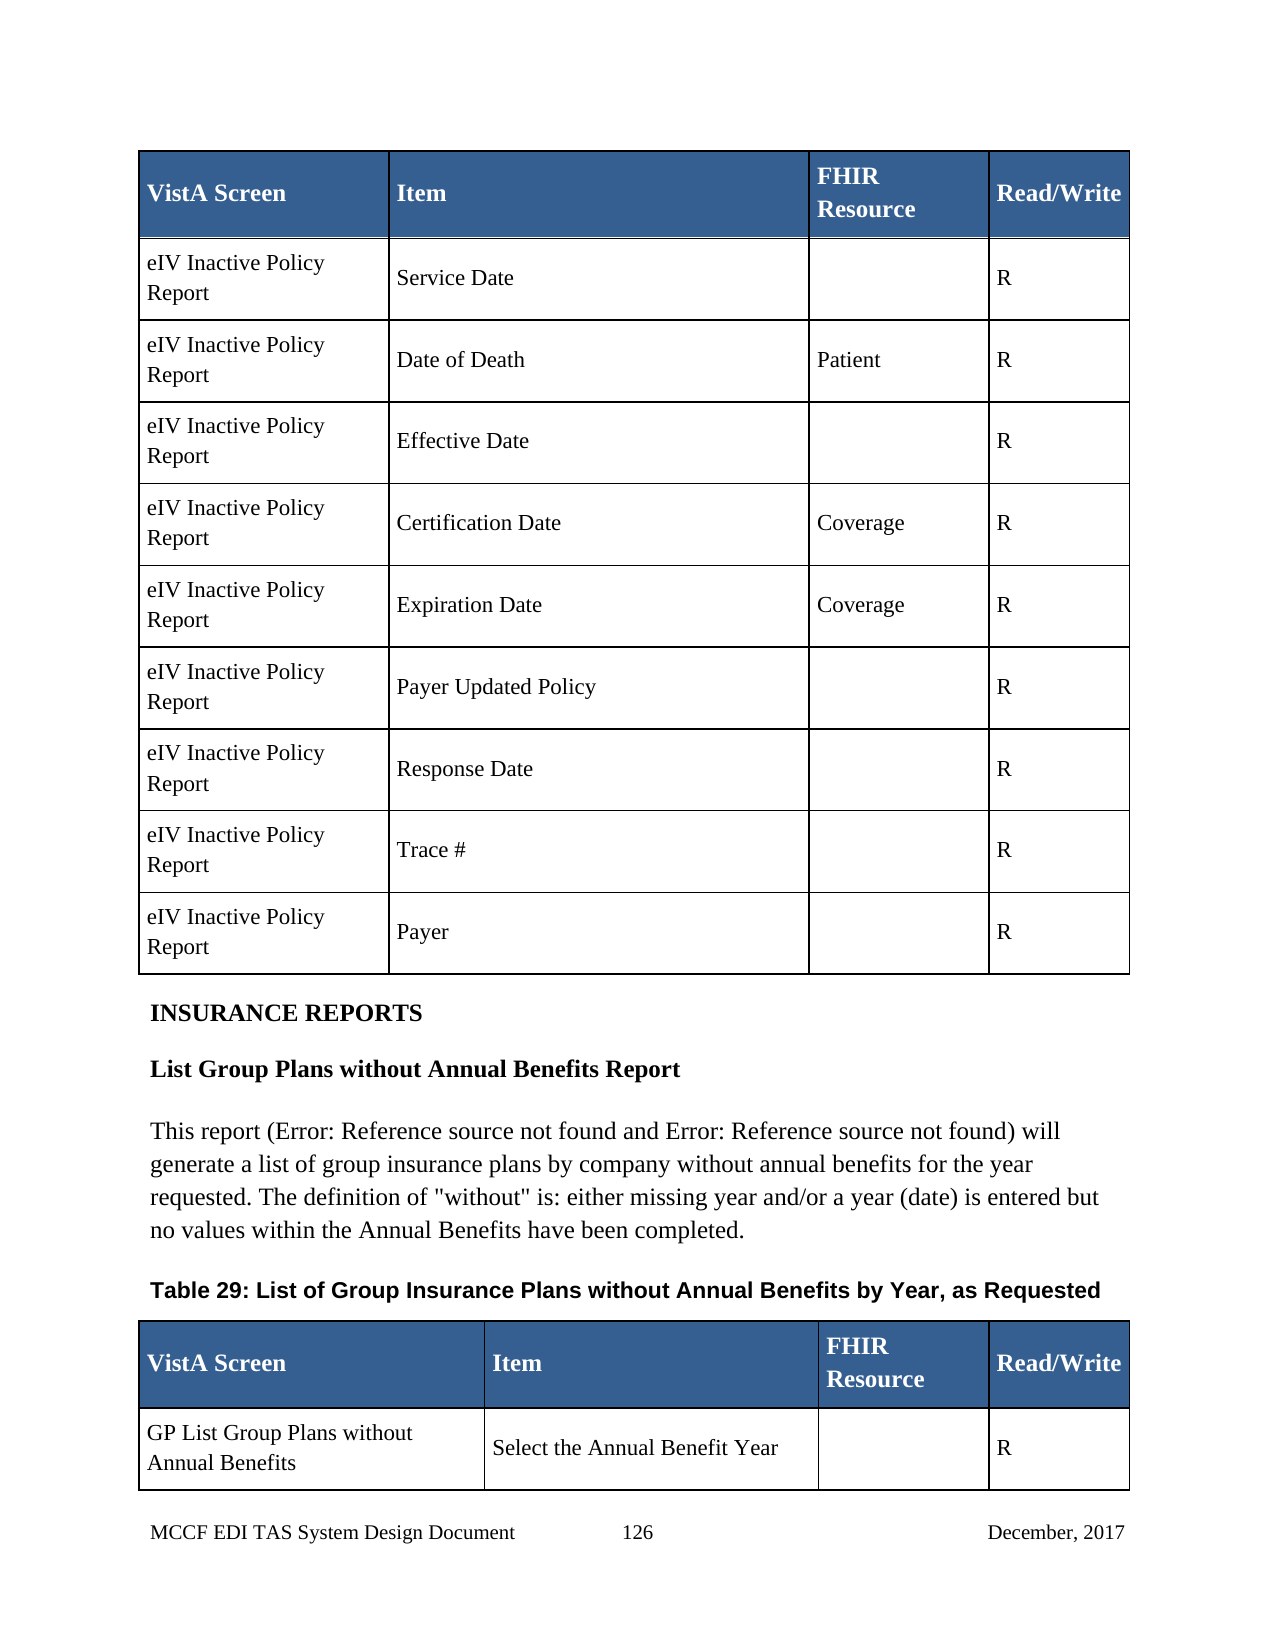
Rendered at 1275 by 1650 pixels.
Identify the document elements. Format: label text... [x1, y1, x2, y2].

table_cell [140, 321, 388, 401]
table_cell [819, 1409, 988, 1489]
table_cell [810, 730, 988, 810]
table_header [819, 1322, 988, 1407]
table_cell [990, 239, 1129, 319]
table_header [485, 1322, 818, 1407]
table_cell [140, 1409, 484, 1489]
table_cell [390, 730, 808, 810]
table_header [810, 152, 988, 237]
text List Group Plans without Annual Benefits Report [150, 1054, 1125, 1082]
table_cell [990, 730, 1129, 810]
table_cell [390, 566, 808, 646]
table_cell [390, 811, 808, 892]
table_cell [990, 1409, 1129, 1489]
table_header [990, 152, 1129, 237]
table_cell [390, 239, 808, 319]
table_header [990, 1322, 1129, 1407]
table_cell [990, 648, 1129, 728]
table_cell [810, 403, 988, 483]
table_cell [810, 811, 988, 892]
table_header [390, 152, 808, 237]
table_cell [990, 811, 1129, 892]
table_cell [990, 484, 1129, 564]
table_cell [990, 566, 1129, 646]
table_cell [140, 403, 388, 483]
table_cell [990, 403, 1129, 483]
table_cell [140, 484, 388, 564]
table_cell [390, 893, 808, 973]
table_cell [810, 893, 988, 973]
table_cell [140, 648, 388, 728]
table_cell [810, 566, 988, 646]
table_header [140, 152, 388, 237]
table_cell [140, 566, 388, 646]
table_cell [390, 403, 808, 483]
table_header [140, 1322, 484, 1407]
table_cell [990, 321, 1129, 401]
text INSURANCE REPORTS [150, 998, 1125, 1027]
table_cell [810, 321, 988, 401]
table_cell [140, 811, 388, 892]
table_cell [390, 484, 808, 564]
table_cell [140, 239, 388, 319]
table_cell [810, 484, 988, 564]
text Table : List of Group Insurance Plans without Annual Benefits by Year, as Requested [150, 1277, 1125, 1303]
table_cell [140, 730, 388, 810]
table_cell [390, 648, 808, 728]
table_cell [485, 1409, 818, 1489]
text This report ( and ) will generate a list of group insurance plans by company without annual benefits for the year requested. The definition of "without" is: either missing year and/or a year (date) is entered but no values within the Annual Benefits have been completed. [150, 1116, 1125, 1244]
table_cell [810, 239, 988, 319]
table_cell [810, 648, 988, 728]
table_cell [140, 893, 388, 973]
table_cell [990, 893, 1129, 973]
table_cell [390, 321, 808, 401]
